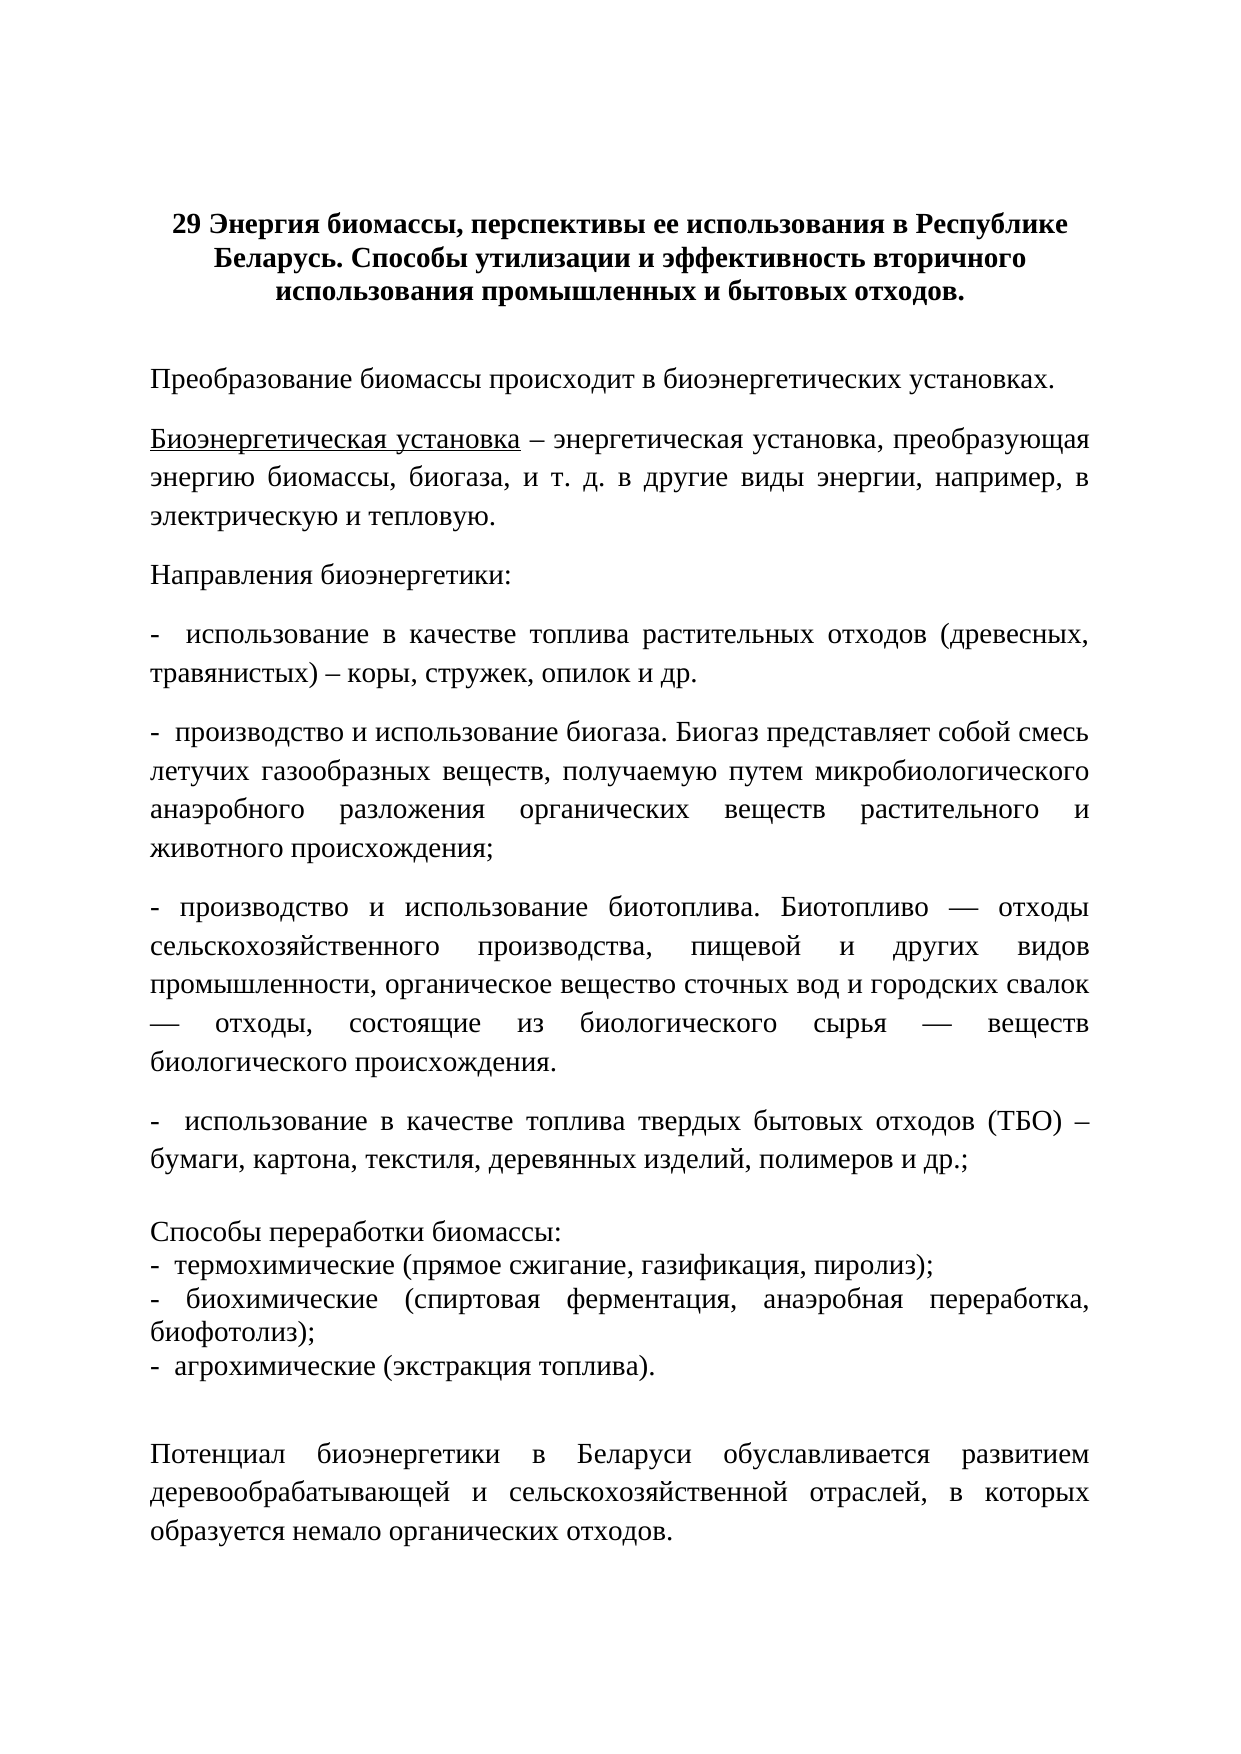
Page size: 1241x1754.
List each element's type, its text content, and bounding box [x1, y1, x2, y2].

text - агрохимические (экстракция топлива). [150, 1348, 1090, 1381]
subtitle 29 Энергия биомассы, перспективы ее использования в Республике Беларусь. Способы утилизации и эффективность вторичного использования промышленных и бытовых отходов. [150, 206, 1090, 307]
text Преобразование биомассы происходит в биоэнергетических установках. [150, 361, 1090, 395]
text - производство и использование биогаза. Биогаз представляет собой смесь летучих газообразных веществ, получаемую путем микробиологического анаэробного разложения органических веществ растительного и животного происхождения; [150, 714, 1090, 864]
text Потенциал биоэнергетики в Беларуси обуславливается развитием деревообрабатывающей и сельскохозяйственной отраслей, в которых образуется немало органических отходов. [150, 1436, 1090, 1546]
text - термохимические (прямое сжигание, газификация, пиролиз); [150, 1247, 1090, 1281]
text Направления биоэнергетики: [150, 557, 1090, 591]
text - биохимические (спиртовая ферментация, анаэробная переработка, биофотолиз); [150, 1281, 1090, 1348]
text Биоэнергетическая установка – энергетическая установка, преобразующая энергию биомассы, биогаза, и т. д. в другие виды энергии, например, в электрическую и тепловую. [150, 421, 1090, 531]
text - использование в качестве топлива растительных отходов (древесных, травянистых) – коры, стружек, опилок и др. [150, 617, 1090, 689]
text - использование в качестве топлива твердых бытовых отходов (ТБО) – бумаги, картона, текстиля, деревянных изделий, полимеров и др.; [150, 1103, 1090, 1175]
text - производство и использование биотоплива. Биотопливо — отходы сельскохозяйственного производства, пищевой и других видов промышленности, органическое вещество сточных вод и городских свалок — отходы, состоящие из биологического сырья — веществ биологического происхождения. [150, 889, 1090, 1077]
text Способы переработки биомассы: [150, 1214, 1090, 1247]
